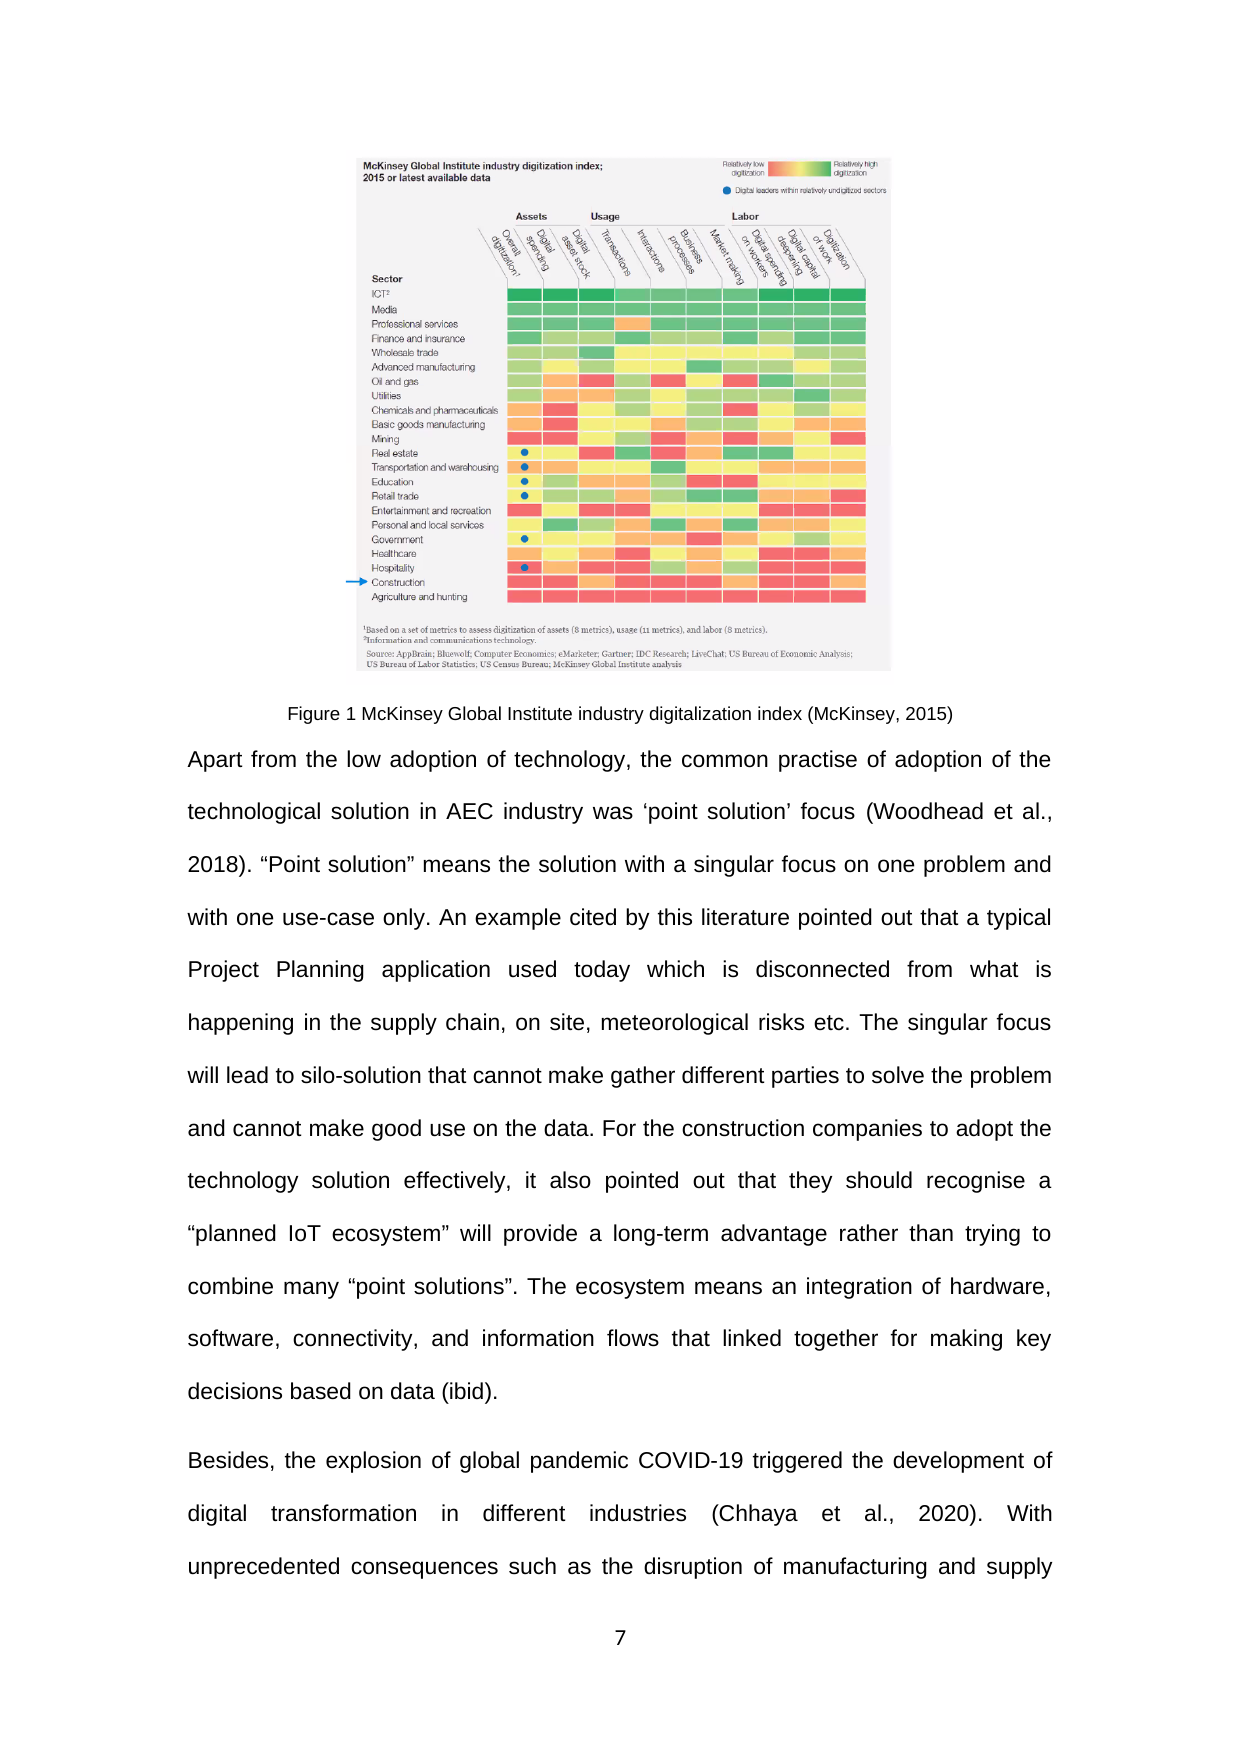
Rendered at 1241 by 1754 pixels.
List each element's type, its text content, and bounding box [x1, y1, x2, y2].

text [187, 1447, 1053, 1579]
text Apart from the low adoption of technology, the common practise of adoption of the technological solution in AEC industry was ‘point solution’ focus (Woodhead et al., 2018). “Point solution” means the solution with a singular focus on one problem and with one use-case only. An example cited by this literature pointed out that a typical Project Planning application used today which is disconnected from what is happening in the supply chain, on site, meteorological risks etc. The singular focus will lead to silo-solution that cannot make gather different parties to solve the problem and cannot make good use on the data. For the construction companies to adopt the technology solution effectively, it also pointed out that they should recognise a “planned IoT ecosystem” will provide a long-term advantage rather than trying to combine many “point solutions”. The ecosystem means an integration of hardware, software, connectivity, and information flows that linked together for making key decisions based on data (ibid). [187, 746, 1053, 1404]
picture [345, 150, 895, 685]
text Figure 1 McKinsey Global Institute industry digitalization index (McKinsey, 2015) [187, 703, 1053, 725]
